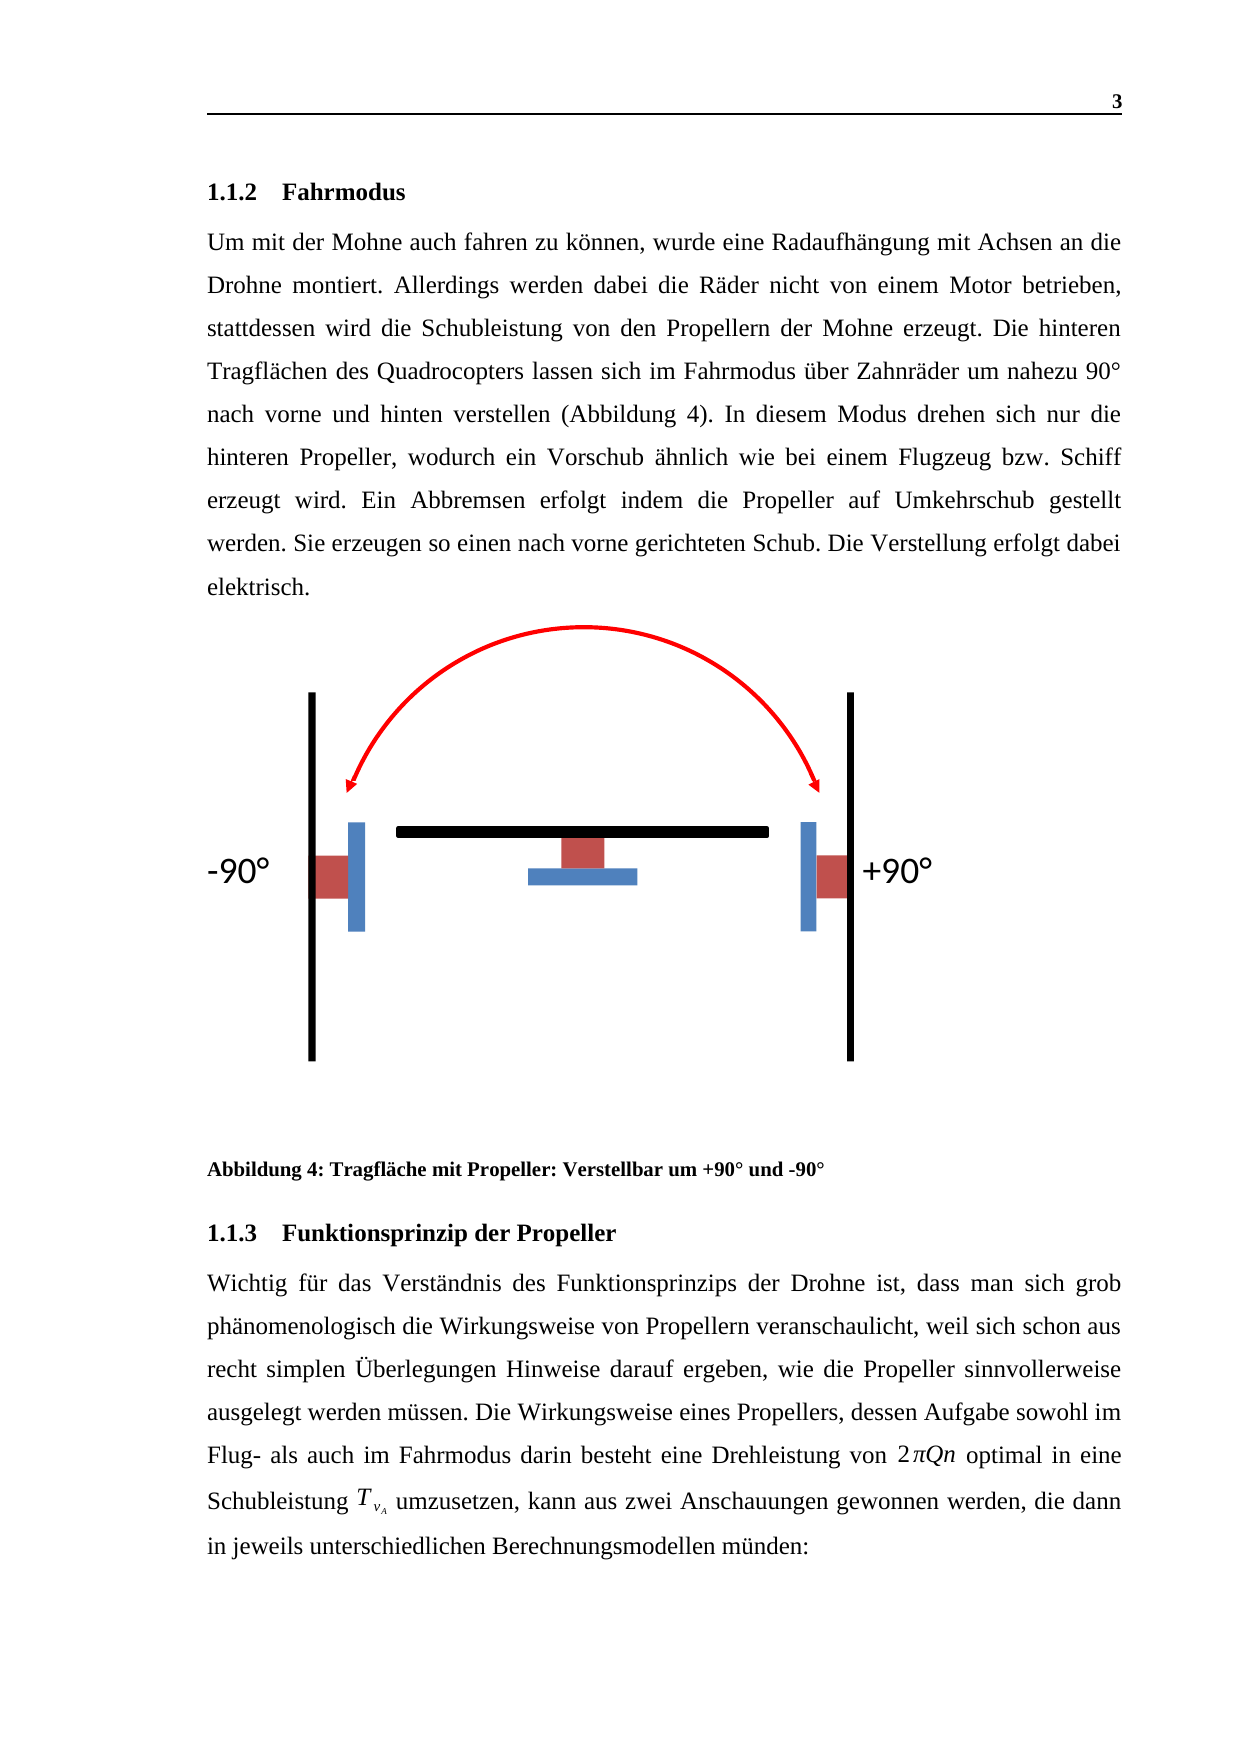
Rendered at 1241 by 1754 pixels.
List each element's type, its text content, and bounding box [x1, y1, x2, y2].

text Um mit der Mohne auch fahren zu können, wurde eine Radaufhängung mit Achsen an die Drohne montiert. Allerdings werden dabei die Räder nicht von einem Motor betrieben, stattdessen wird die Schubleistung von den Propellern der Mohne erzeugt. Die hinteren Tragflächen des Quadrocopters lassen sich im Fahrmodus über Zahnräder um nahezu 90° nach vorne und hinten verstellen (Abbildung 4). In diesem Modus drehen sich nur die hinteren Propeller, wodurch ein Vorschub ähnlich wie bei einem Flugzeug bzw. Schiff erzeugt wird. Ein Abbremsen erfolgt indem die Propeller auf Umkehrschub gestellt werden. Sie erzeugen so einen nach vorne gerichteten Schub. Die Verstellung erfolgt dabei elektrisch. [207, 227, 1122, 600]
subtitle Funktionsprinzip der Propeller [207, 1218, 1122, 1247]
subtitle Fahrmodus [207, 177, 1122, 206]
text Abbildung 4: Tragfläche mit Propeller: Verstellbar um +90° und -90° [207, 1157, 1122, 1181]
text Wichtig für das Verständnis des Funktionsprinzips der Drohne ist, dass man sich grob phänomenologisch die Wirkungsweise von Propellern veranschaulicht, weil sich schon aus recht simplen Überlegungen Hinweise darauf ergeben, wie die Propeller sinnvollerweise ausgelegt werden müssen. Die Wirkungsweise eines Propellers, dessen Aufgabe sowohl im Flug- als auch im Fahrmodus darin besteht eine Drehleistung von optimal in eine Schubleistung umzusetzen, kann aus zwei Anschauungen gewonnen werden, die dann in jeweils unterschiedlichen Berechnungsmodellen münden: [207, 1268, 1122, 1560]
